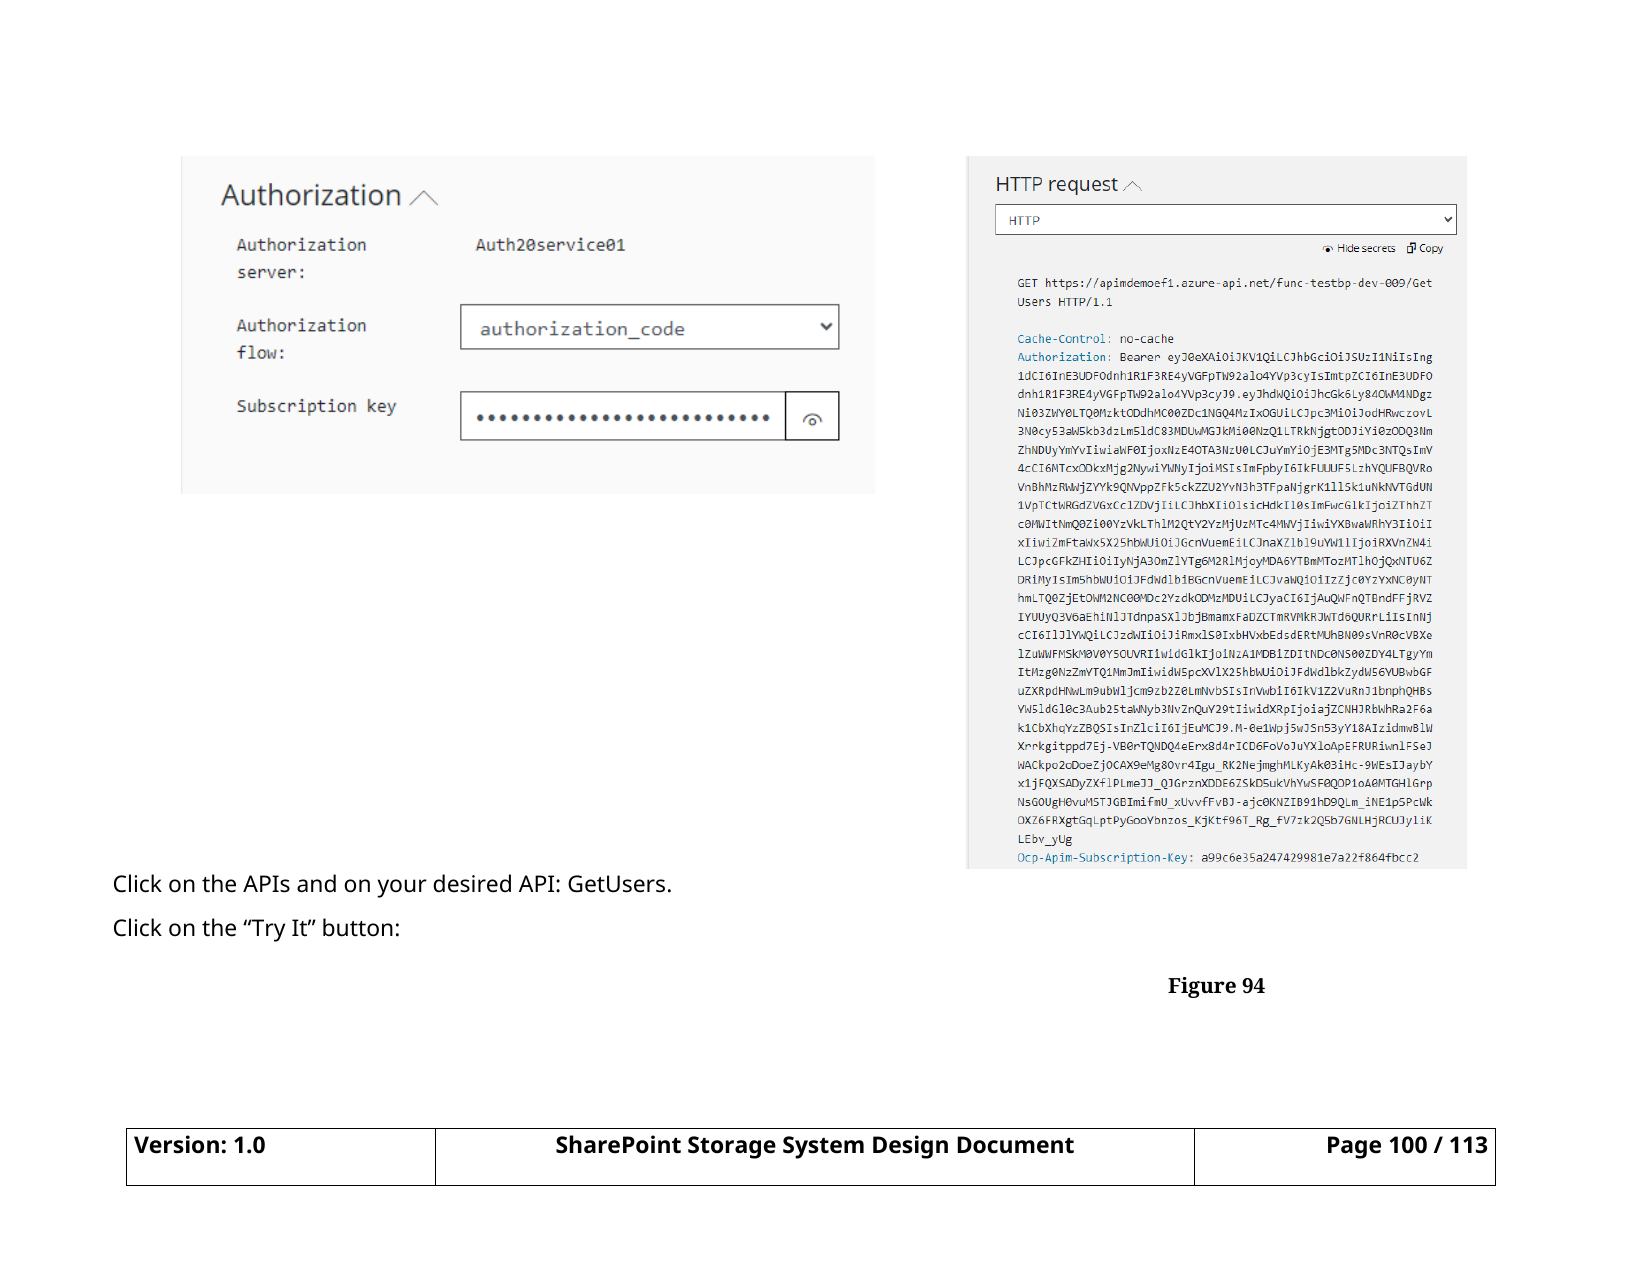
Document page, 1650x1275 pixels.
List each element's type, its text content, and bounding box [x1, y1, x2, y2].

text Click on the “Try It” button: [112, 912, 1509, 943]
picture [181, 156, 876, 494]
picture [965, 156, 1468, 869]
